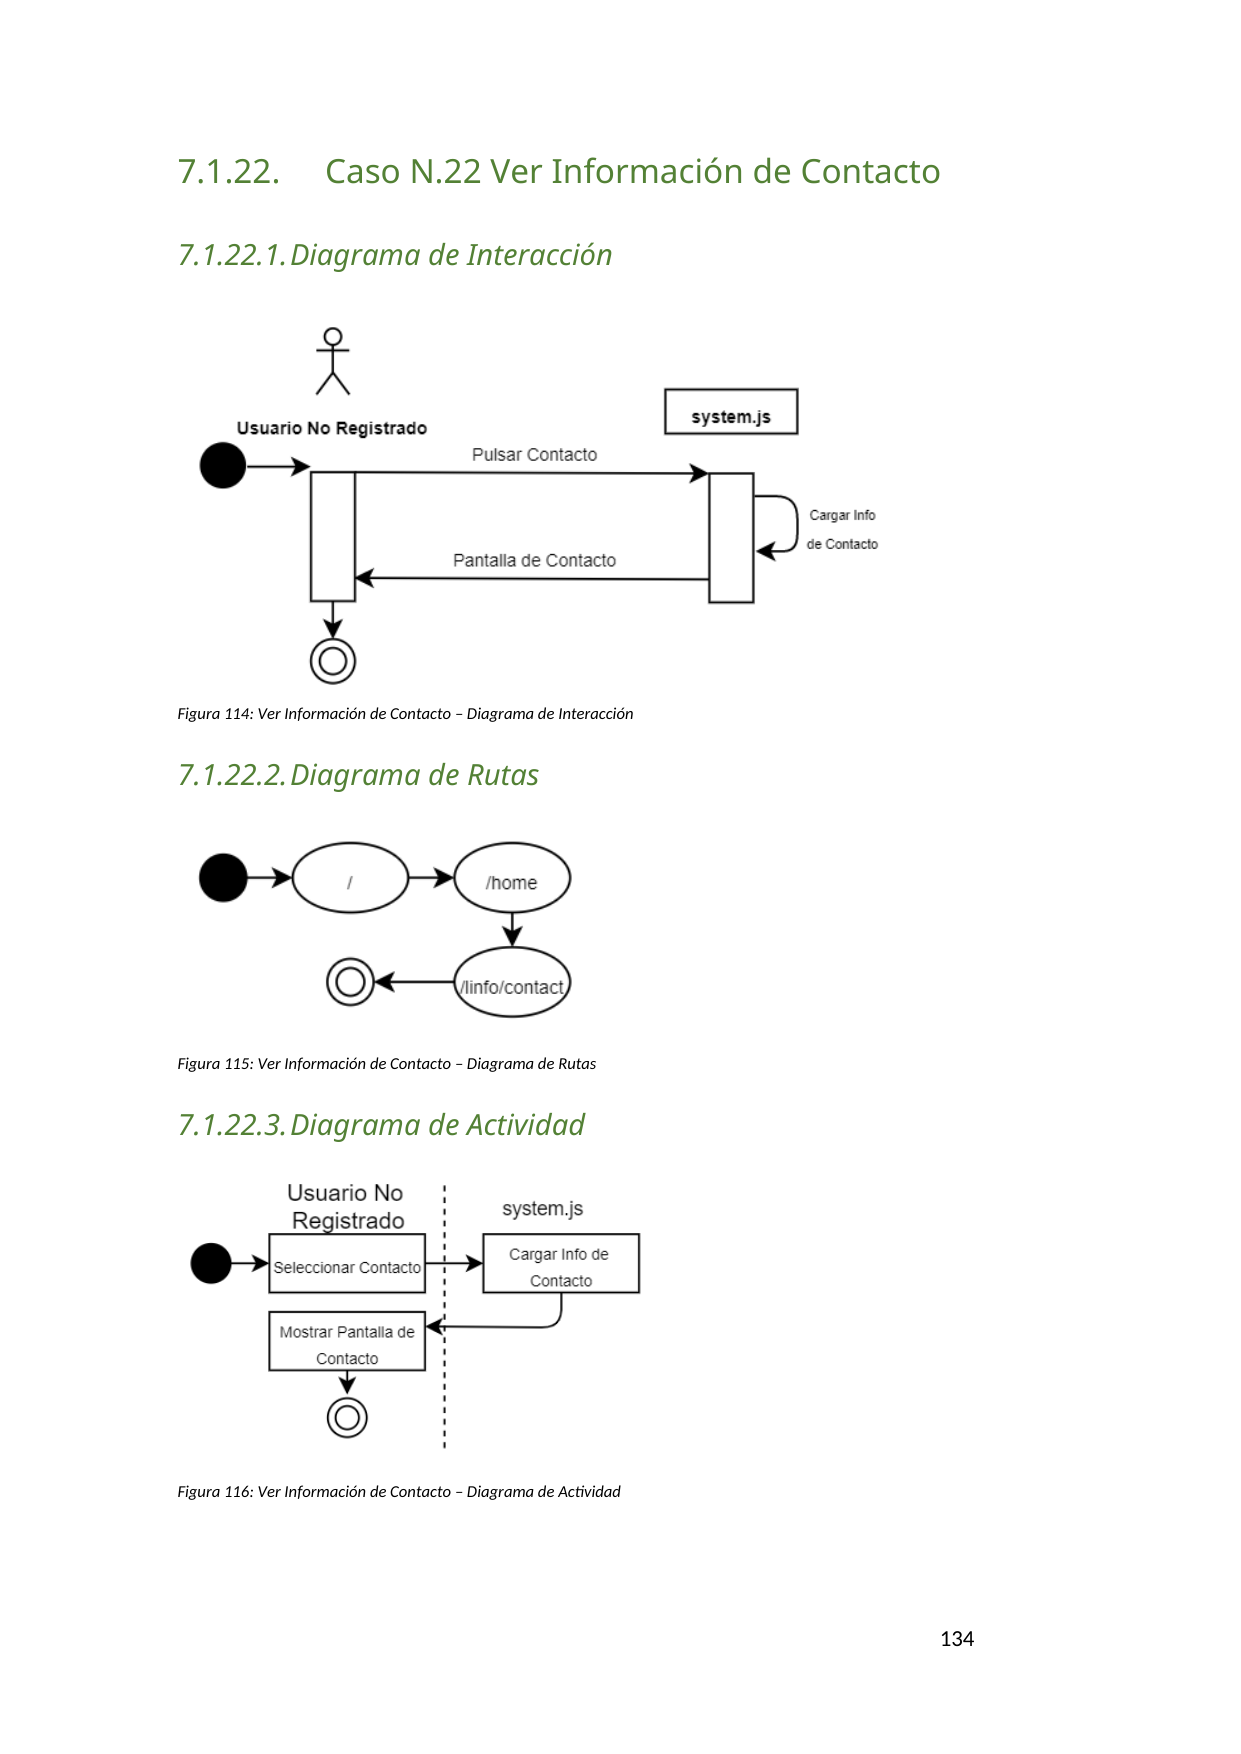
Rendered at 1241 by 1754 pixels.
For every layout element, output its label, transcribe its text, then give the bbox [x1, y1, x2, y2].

picture [177, 1172, 656, 1462]
subtitle Diagrama de Interacción [177, 234, 974, 274]
text Figura 114: Ver Información de Contacto – Diagrama de Interacción [177, 703, 974, 724]
subtitle Diagrama de Actividad [177, 1105, 974, 1144]
subtitle Diagrama de Rutas [177, 754, 974, 794]
subtitle Caso N.22 Ver Información de Contacto [177, 148, 974, 193]
text Figura 115: Ver Información de Contacto – Diagrama de Rutas [177, 1054, 974, 1074]
text Figura 116: Ver Información de Contacto – Diagrama de Actividad [177, 1481, 974, 1501]
picture [177, 302, 892, 685]
picture [177, 822, 601, 1035]
